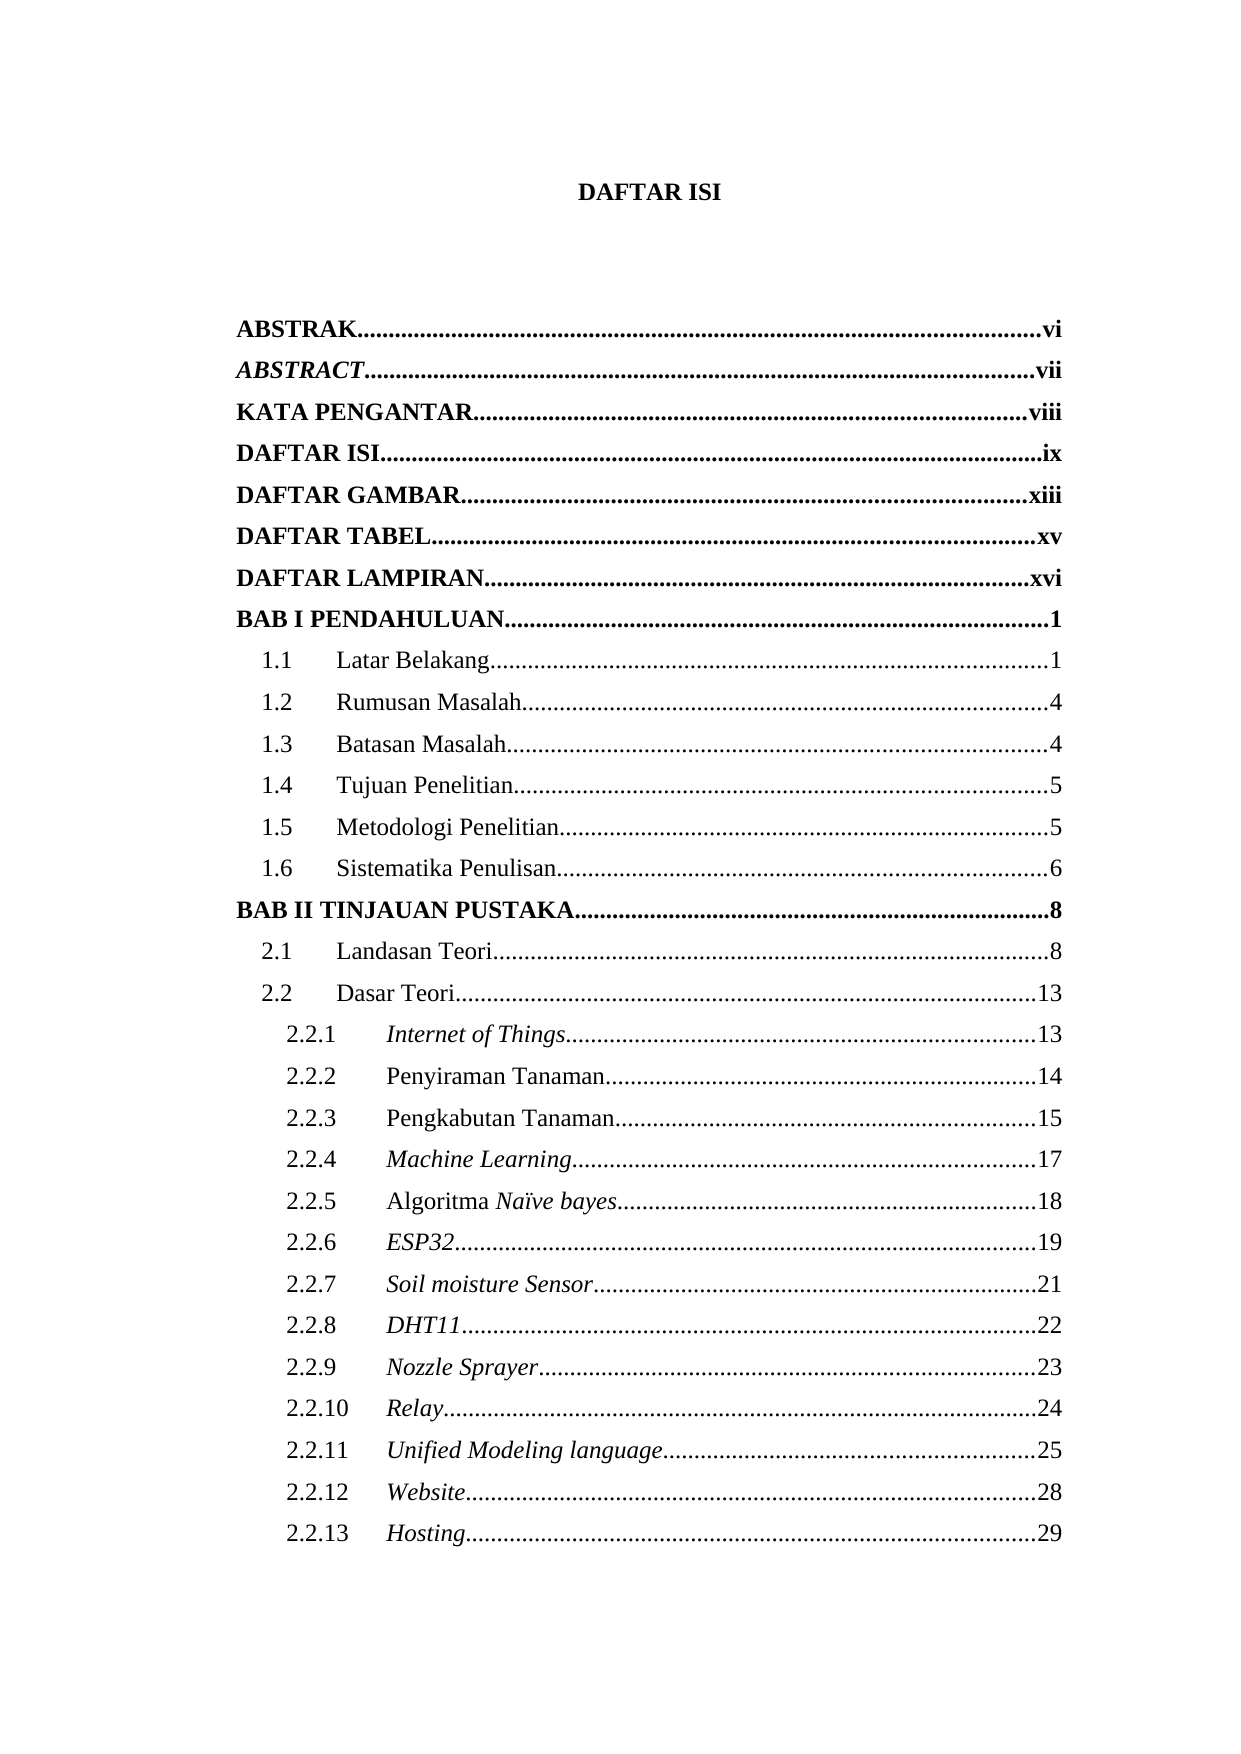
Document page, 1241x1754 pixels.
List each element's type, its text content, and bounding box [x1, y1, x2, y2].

subtitle DAFTAR ISI [236, 177, 1063, 206]
